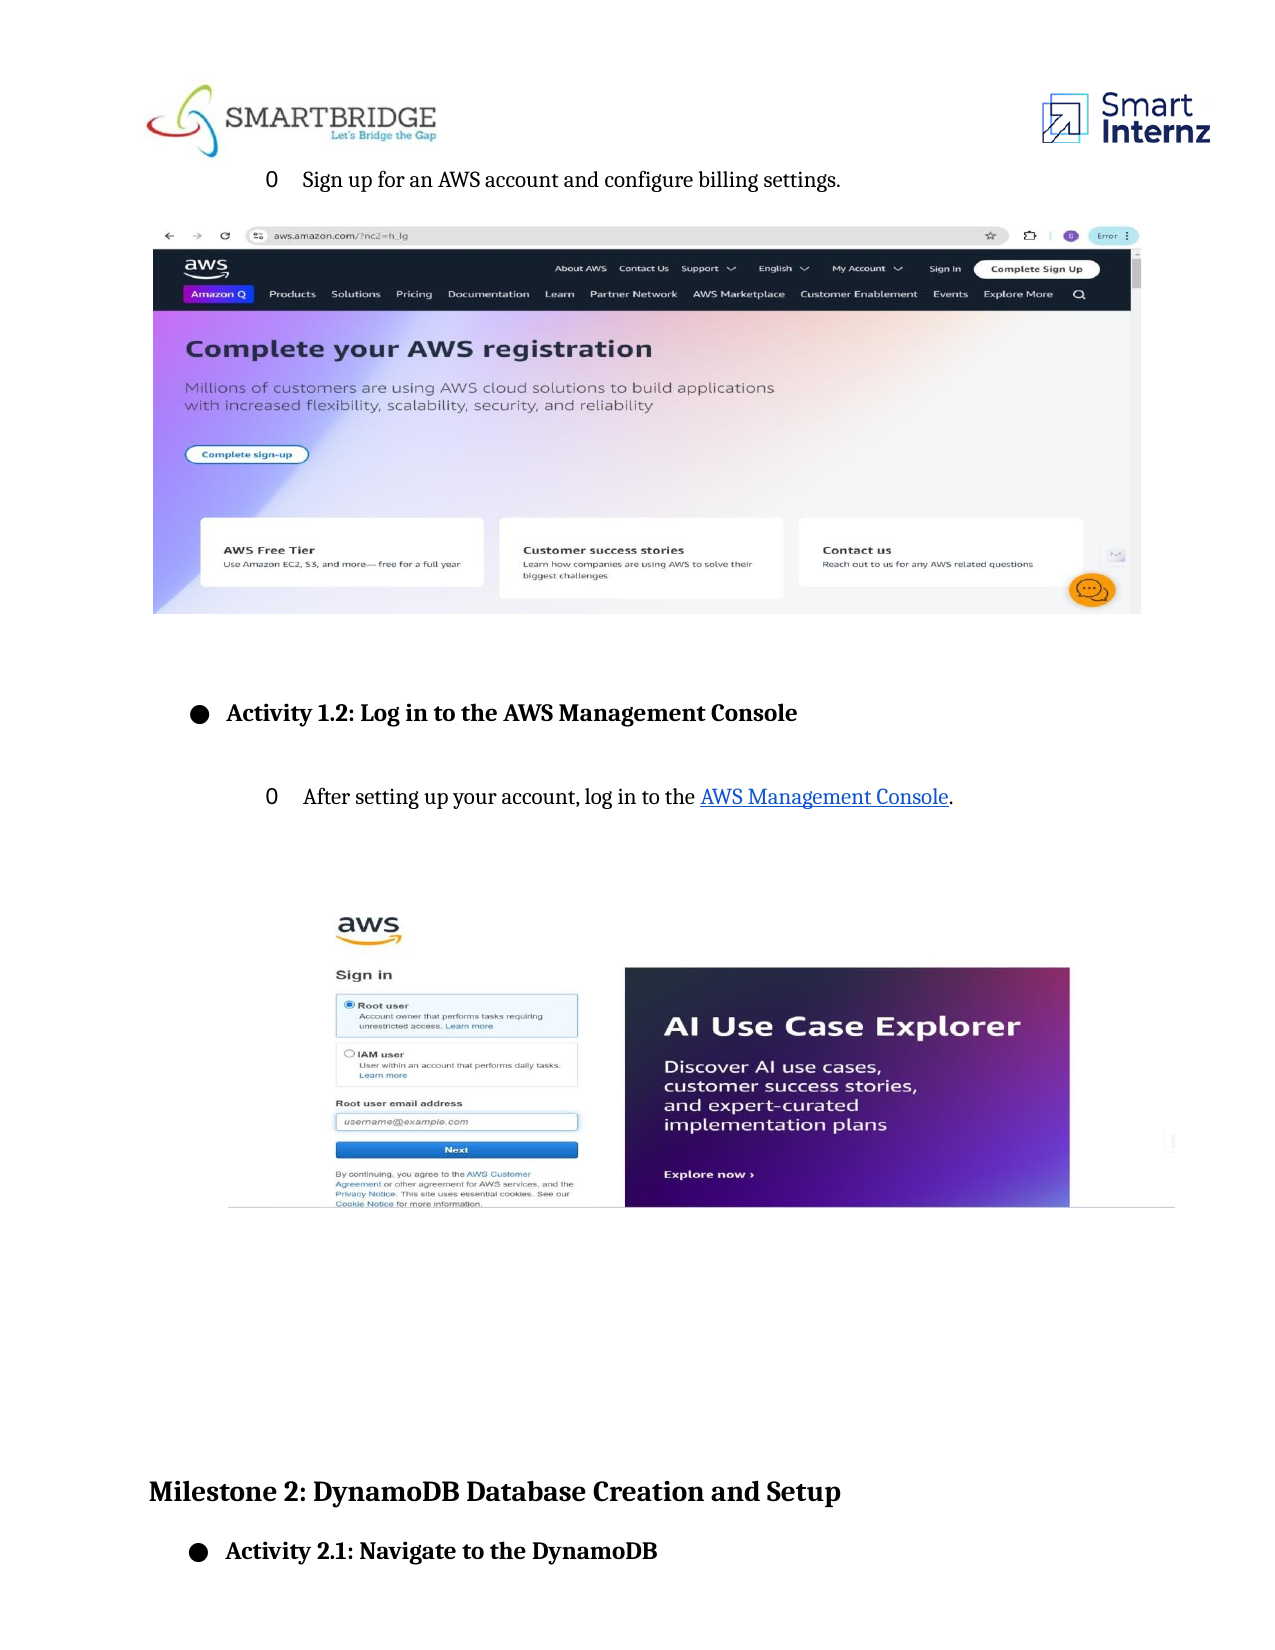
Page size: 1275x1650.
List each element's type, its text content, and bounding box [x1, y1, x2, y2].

list After setting up your account, log in to the AWS Management Console. [265, 780, 1128, 811]
picture [1037, 92, 1214, 143]
list Sign up for an AWS account and configure billing settings. [265, 162, 1128, 194]
list Activity 2.1: Navigate to the DynamoDB [187, 1533, 1023, 1567]
picture [228, 917, 1175, 1208]
picture [143, 78, 439, 161]
subtitle Milestone 2: DynamoDB Database Creation and Setup [148, 1476, 1123, 1509]
picture [153, 224, 1142, 614]
list Activity 1.2: Log in to the AWS Management Console [188, 694, 1023, 728]
